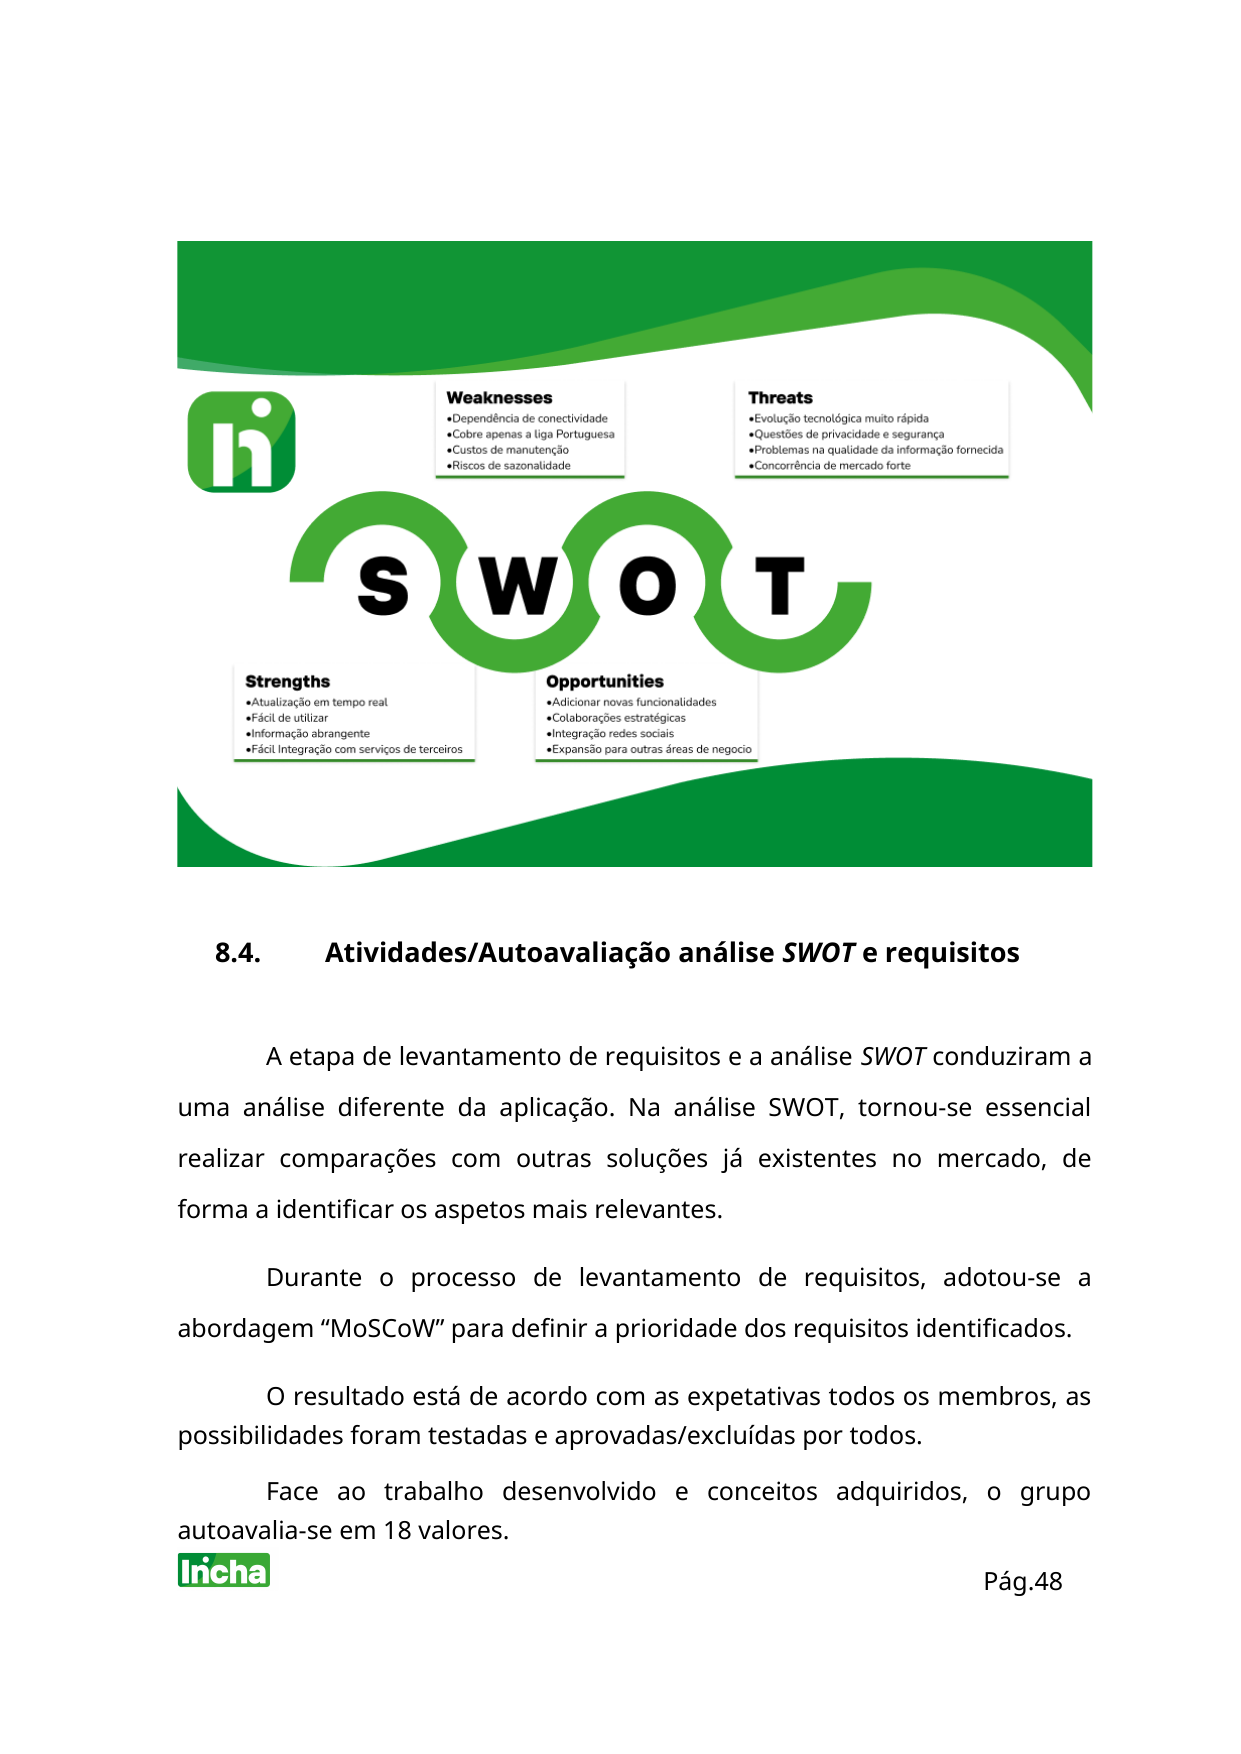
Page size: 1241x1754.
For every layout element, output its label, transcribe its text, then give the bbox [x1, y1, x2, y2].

text Face ao trabalho desenvolvido e conceitos adquiridos, o grupo autoavalia-se em 18 valores. [177, 1473, 1092, 1547]
picture [177, 241, 1093, 867]
text O resultado está de acordo com as expetativas todos os membros, as possibilidades foram testadas e aprovadas/excluídas por todos. [177, 1378, 1092, 1452]
subtitle Atividades/Autoavaliação análise SWOT e requisitos [215, 934, 1092, 971]
picture [177, 1547, 279, 1591]
text Durante o processo de levantamento de requisitos, adotou-se a abordagem “MoSCoW” para definir a prioridade dos requisitos identificados. [177, 1260, 1092, 1345]
text A etapa de levantamento de requisitos e a análise SWOT conduziram a uma análise diferente da aplicação. Na análise SWOT, tornou-se essencial realizar comparações com outras soluções já existentes no mercado, de forma a identificar os aspetos mais relevantes. [177, 1039, 1092, 1226]
